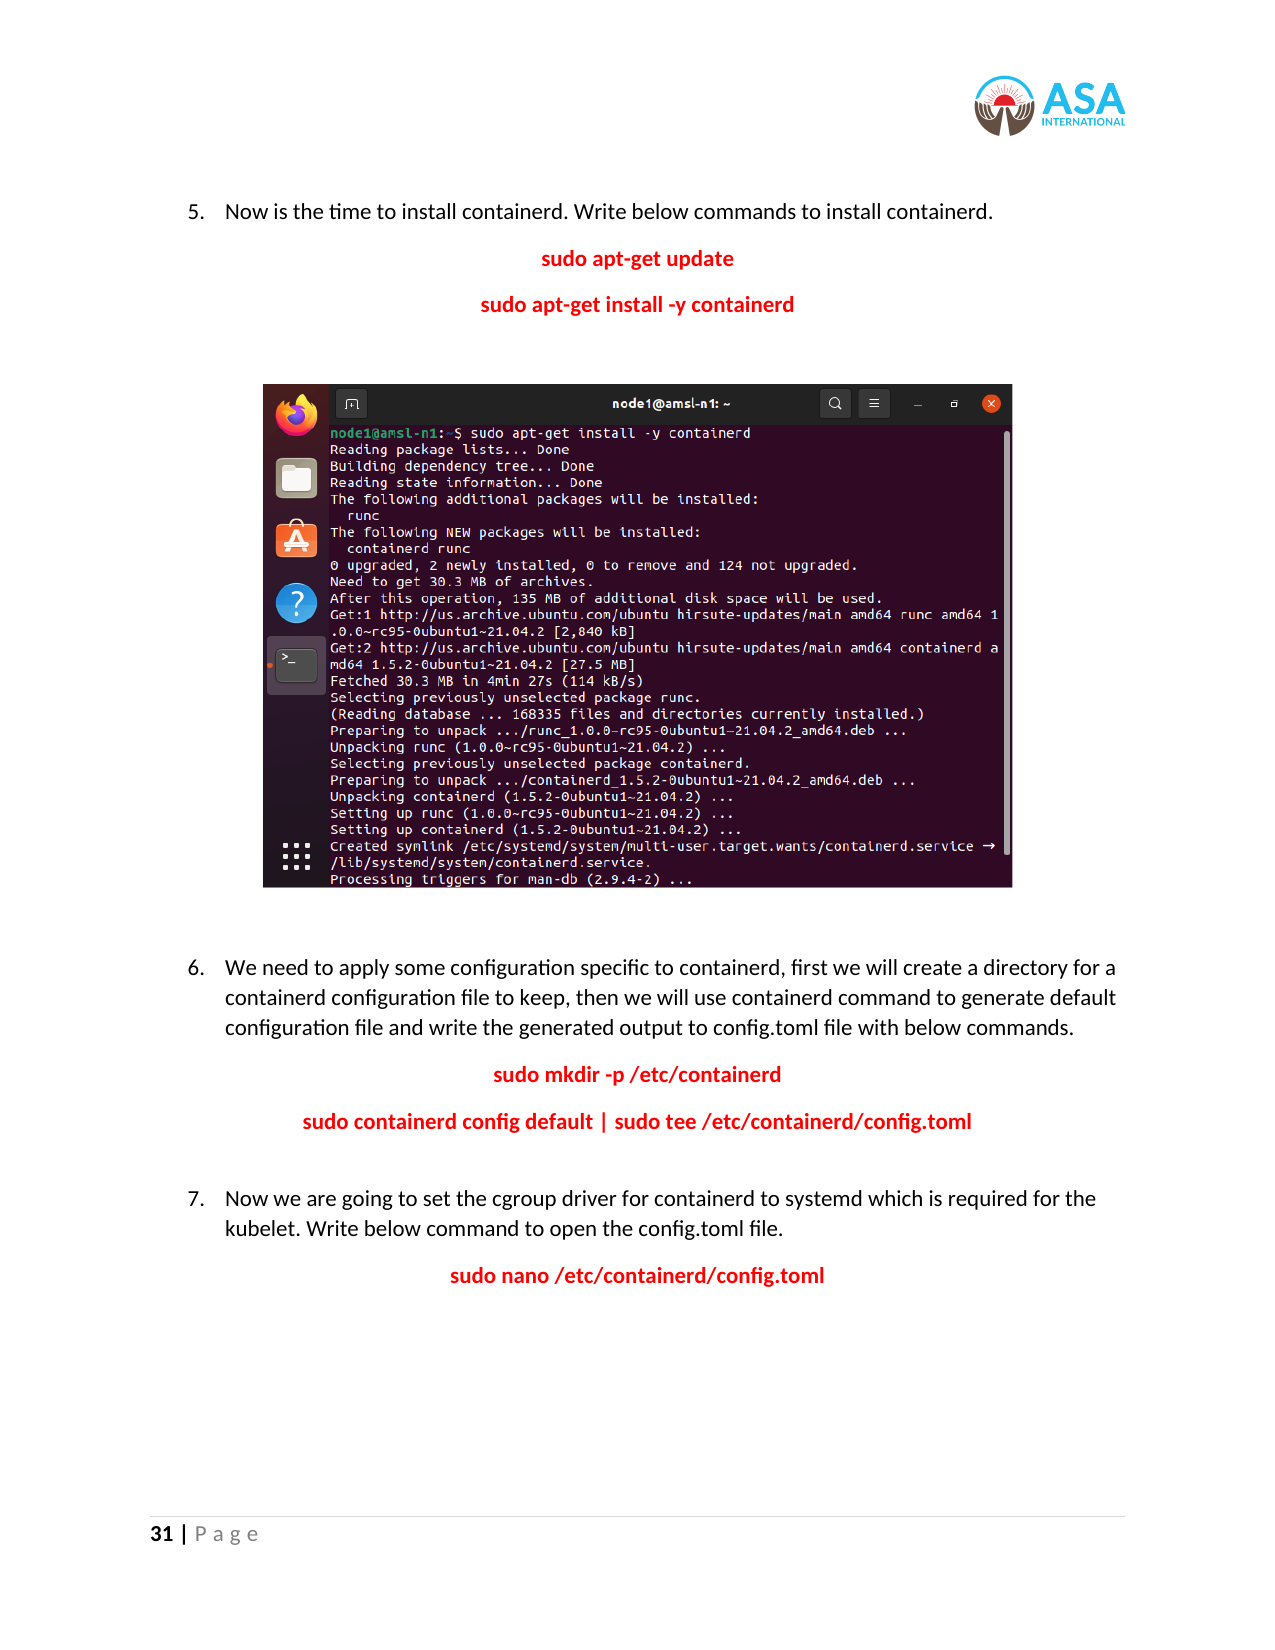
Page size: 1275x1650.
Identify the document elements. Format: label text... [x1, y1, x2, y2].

text sudo apt-get update [150, 244, 1125, 272]
text sudo apt-get install -y containerd [150, 291, 1125, 319]
list We need to apply some configuration specific to containerd, first we will create a directory for a containerd configuration file to keep, then we will use containerd command to generate default configuration file and write the generated output to config.toml file with below commands. [187, 953, 1125, 1041]
text sudo nano /etc/containerd/config.toml [150, 1261, 1125, 1289]
picture [973, 75, 1125, 138]
picture [262, 384, 1013, 888]
list Now is the time to install containerd. Write below commands to install containerd. [187, 197, 1125, 225]
list Now we are going to set the cgroup driver for containerd to systemd which is required for the kubelet. Write below command to open the config.toml file. [187, 1184, 1125, 1242]
text sudo containerd config default | sudo tee /etc/containerd/config.toml [150, 1107, 1125, 1135]
text sudo mkdir -p /etc/containerd [150, 1060, 1125, 1088]
